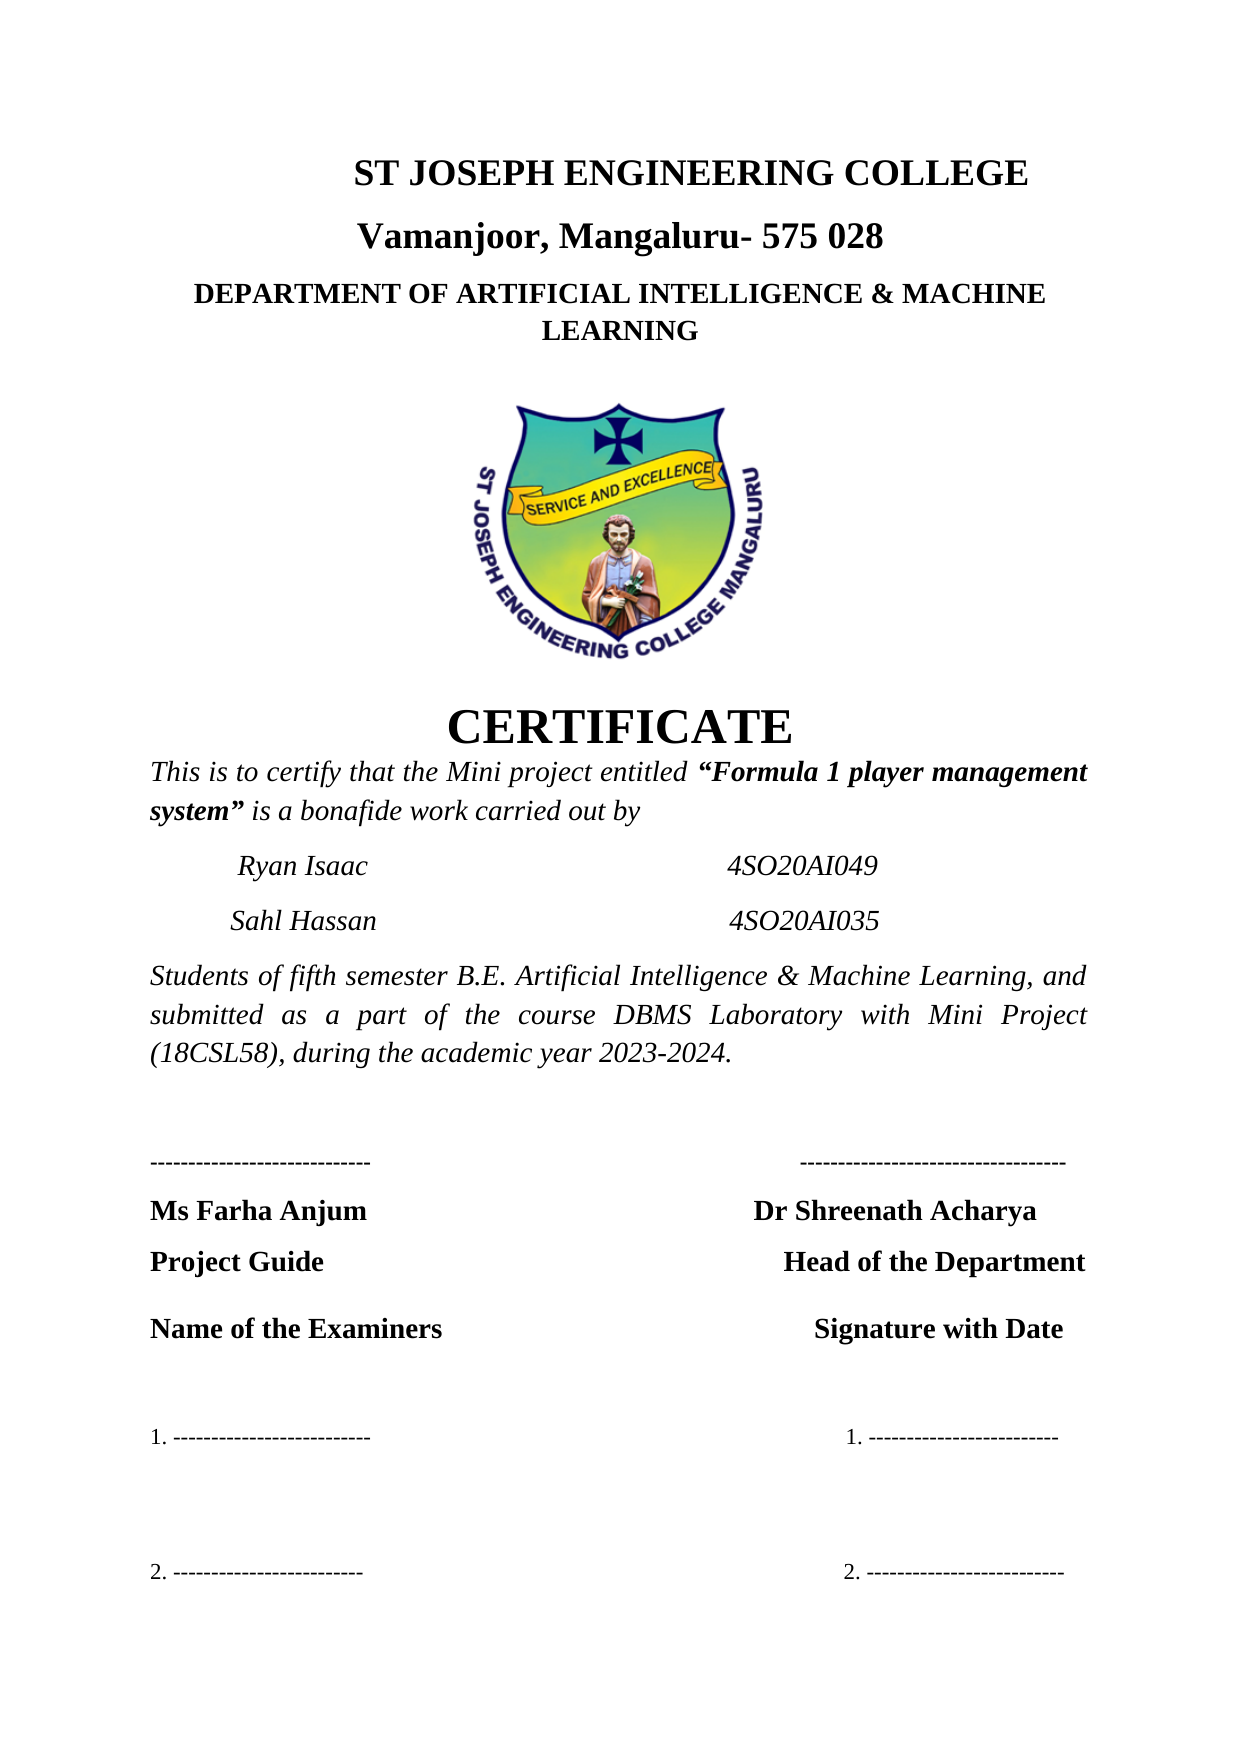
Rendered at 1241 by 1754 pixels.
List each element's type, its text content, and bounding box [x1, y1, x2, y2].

text ST JOSEPH ENGINEERING COLLEGE [150, 150, 1090, 193]
text 1. -------------------------- 1. ------------------------- [150, 1423, 1090, 1449]
text Vamanjoor, Mangaluru- 575 028 [150, 213, 1090, 257]
text This is to certify that the Mini project entitled “Formula 1 player management system” is a bonafide work carried out by [150, 754, 1090, 826]
subtitle CERTIFICATE [150, 697, 1090, 754]
text Name of the Examiners Signature with Date [150, 1311, 1090, 1344]
text 2. ------------------------- 2. -------------------------- [150, 1558, 1090, 1584]
picture [471, 399, 769, 664]
text Ryan Isaac 4SO20AI049 [150, 848, 1090, 882]
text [150, 277, 1090, 346]
text Sahl Hassan 4SO20AI035 [150, 903, 1090, 937]
text Students of fifth semester B.E. Artificial Intelligence & Machine Learning, and submitted as a part of the course DBMS Laboratory with Mini Project (18CSL58), during the academic year 2023-2024. [150, 958, 1090, 1069]
text ----------------------------- ----------------------------------- [150, 1148, 1090, 1175]
text Ms Farha Anjum Dr Shreenath Acharya Project Guide Head of the Department [150, 1193, 1090, 1277]
